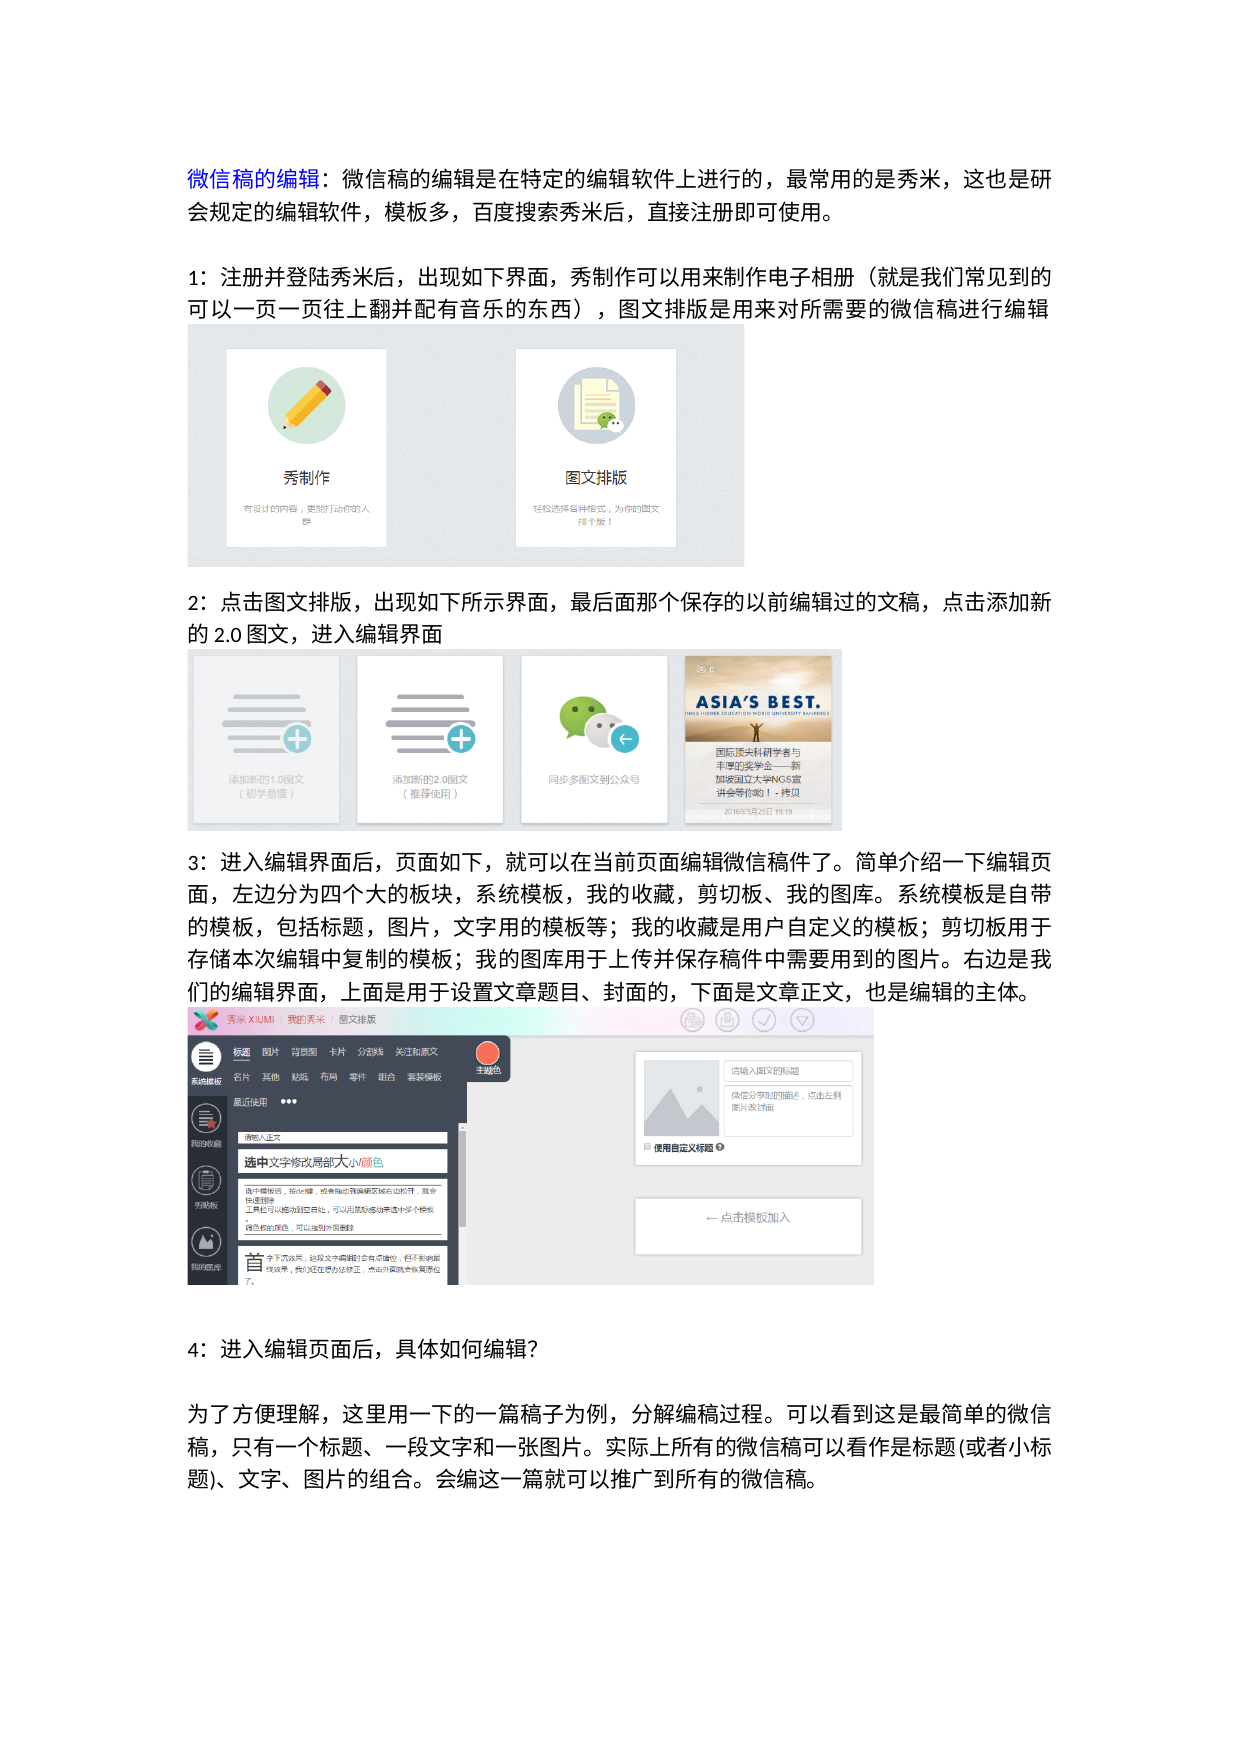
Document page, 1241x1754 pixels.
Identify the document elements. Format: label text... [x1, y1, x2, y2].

picture [187, 324, 745, 567]
text 2：点击图文排版，出现如下所示界面，最后面那个保存的以前编辑过的文稿，点击添加新的2.0图文，进入编辑界面 [187, 584, 1053, 649]
text 4：进入编辑页面后，具体如何编辑？ [187, 1332, 1053, 1364]
text 为了方便理解，这里用一下的一篇稿子为例，分解编稿过程。可以看到这是最简单的微信稿，只有一个标题、一段文字和一张图片。实际上所有的微信稿可以看作是标题(或者小标题)、文字、图片的组合。会编这一篇就可以推广到所有的微信稿。 [187, 1397, 1053, 1494]
picture [187, 649, 842, 831]
text 微信稿的编辑：微信稿的编辑是在特定的编辑软件上进行的，最常用的是秀米，这也是研会规定的编辑软件，模板多，百度搜索秀米后，直接注册即可使用。 [187, 162, 1053, 227]
text 3：进入编辑界面后，页面如下，就可以在当前页面编辑微信稿件了。简单介绍一下编辑页面，左边分为四个大的板块，系统模板，我的收藏，剪切板、我的图库。系统模板是自带的模板，包括标题，图片，文字用的模板等；我的收藏是用户自定义的模板；剪切板用于存储本次编辑中复制的模板；我的图库用于上传并保存稿件中需要用到的图片。右边是我们的编辑界面，上面是用于设置文章题目、封面的，下面是文章正文，也是编辑的主体。 [187, 844, 1053, 1007]
picture [187, 1007, 874, 1285]
